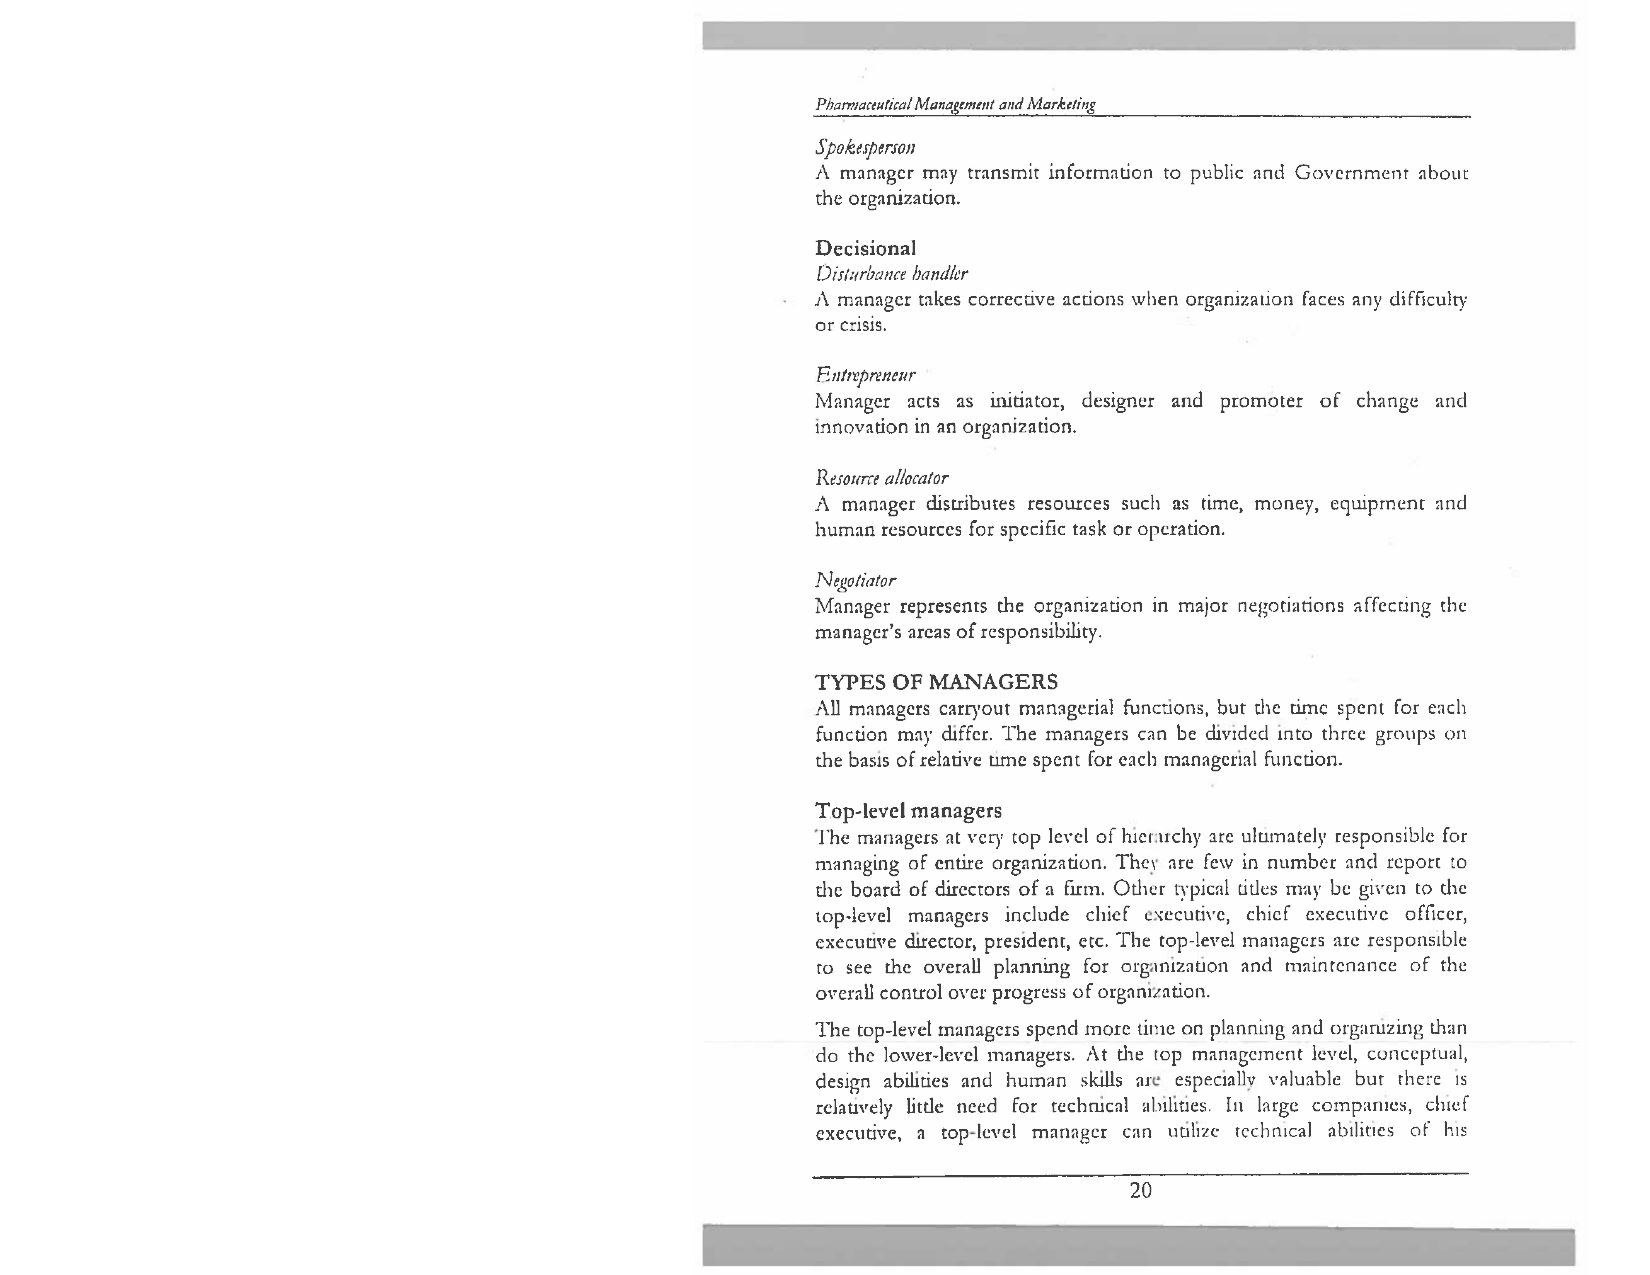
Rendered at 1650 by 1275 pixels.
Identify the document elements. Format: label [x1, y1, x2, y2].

picture [694, 0, 1590, 1275]
